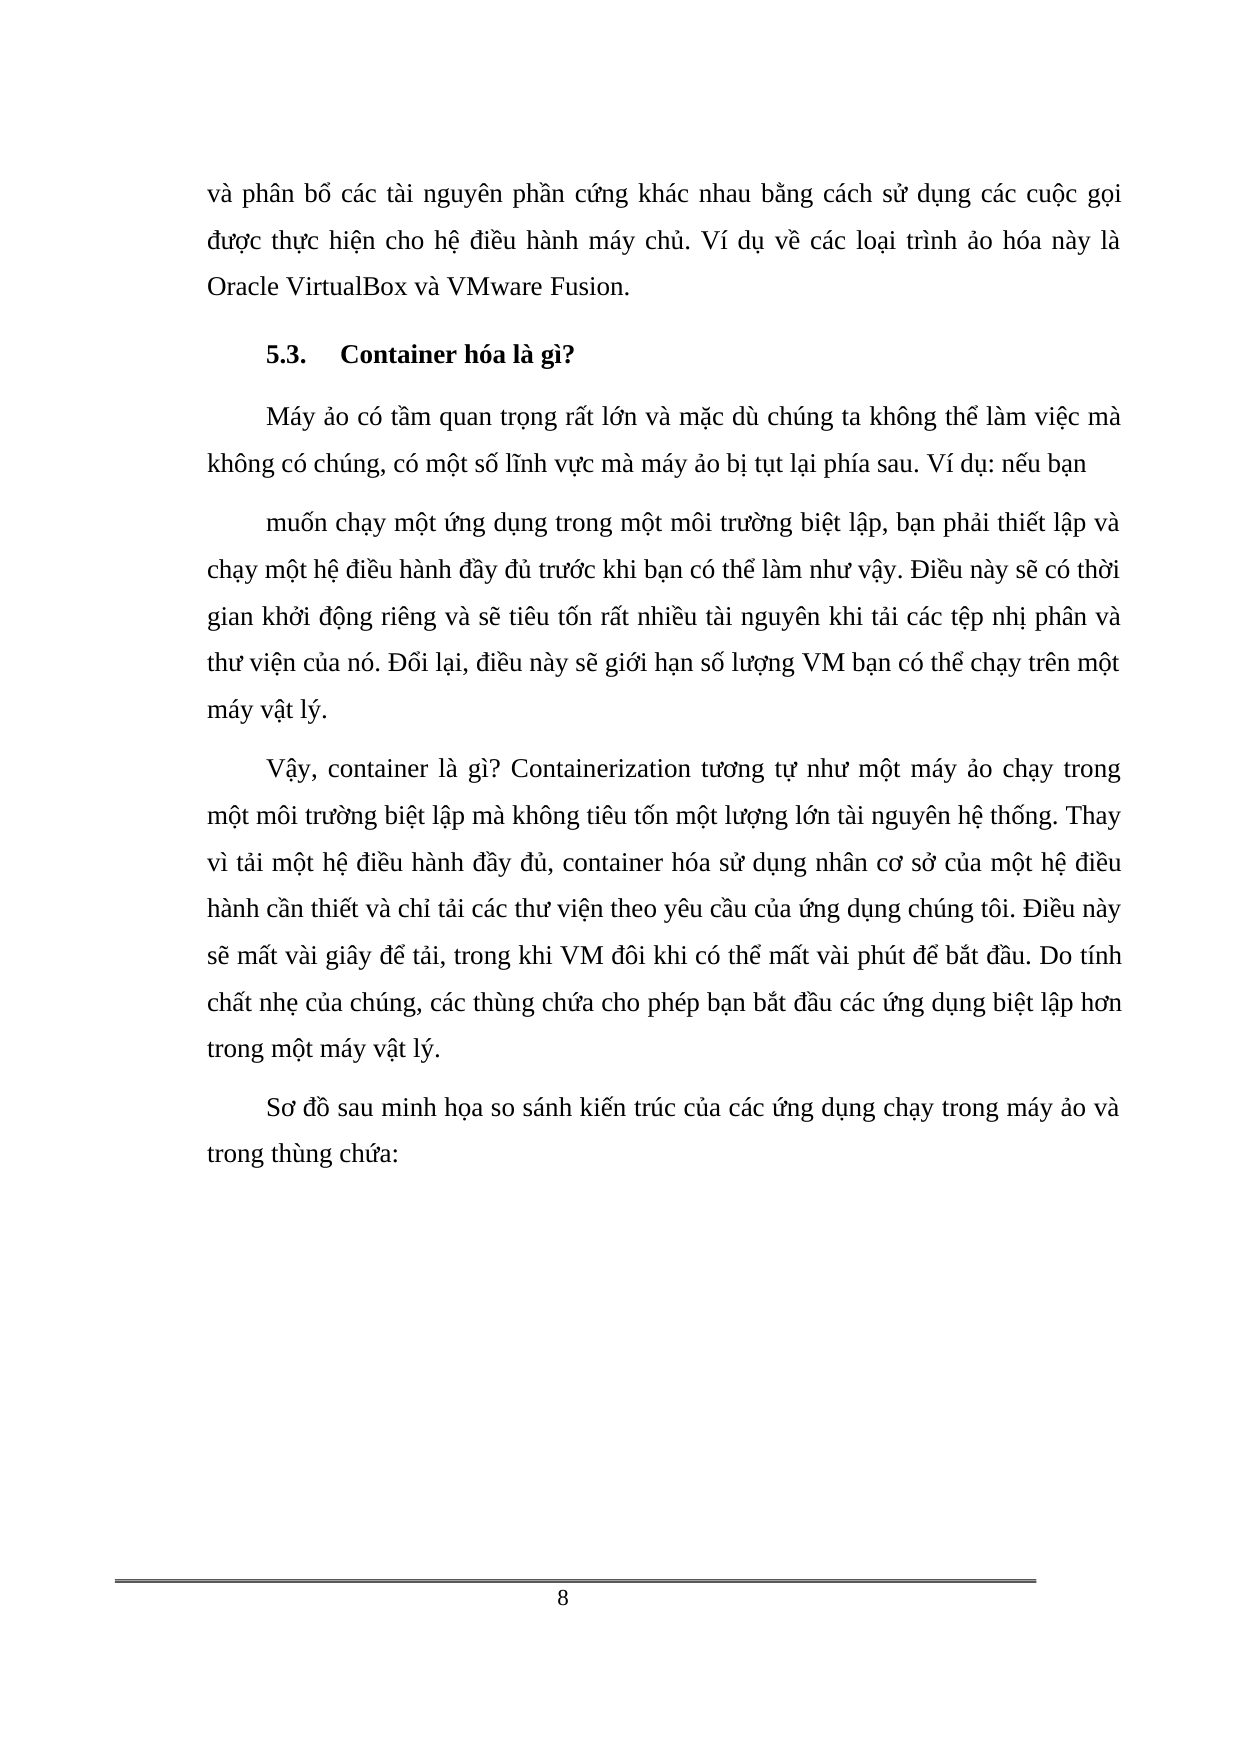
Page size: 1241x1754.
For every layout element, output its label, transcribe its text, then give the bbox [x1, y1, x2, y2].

text muốn chạy một ứng dụng trong một môi trường biệt lập, bạn phải thiết lập và chạy một hệ điều hành đầy đủ trước khi bạn có thể làm như vậy. Điều này sẽ có thời gian khởi động riêng và sẽ tiêu tốn rất nhiều tài nguyên khi tải các tệp nhị phân và thư viện của nó. Đổi lại, điều này sẽ giới hạn số lượng VM bạn có thể chạy trên một máy vật lý. [207, 507, 1122, 724]
text Sơ đồ sau minh họa so sánh kiến trúc của các ứng dụng chạy trong máy ảo và trong thùng chứa: [207, 1092, 1122, 1169]
text Vậy, container là gì? Containerization tương tự như một máy ảo chạy trong một môi trường biệt lập mà không tiêu tốn một lượng lớn tài nguyên hệ thống. Thay vì tải một hệ điều hành đầy đủ, container hóa sử dụng nhân cơ sở của một hệ điều hành cần thiết và chỉ tải các thư viện theo yêu cầu của ứng dụng chúng tôi. Điều này sẽ mất vài giây để tải, trong khi VM đôi khi có thể mất vài phút để bắt đầu. Do tính chất nhẹ của chúng, các thùng chứa cho phép bạn bắt đầu các ứng dụng biệt lập hơn trong một máy vật lý. [207, 752, 1122, 1063]
text Máy ảo có tầm quan trọng rất lớn và mặc dù chúng ta không thể làm việc mà không có chúng, có một số lĩnh vực mà máy ảo bị tụt lại phía sau. Ví dụ: nếu bạn [207, 400, 1122, 478]
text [207, 177, 1122, 302]
subtitle Container hóa là gì? [207, 338, 1122, 369]
